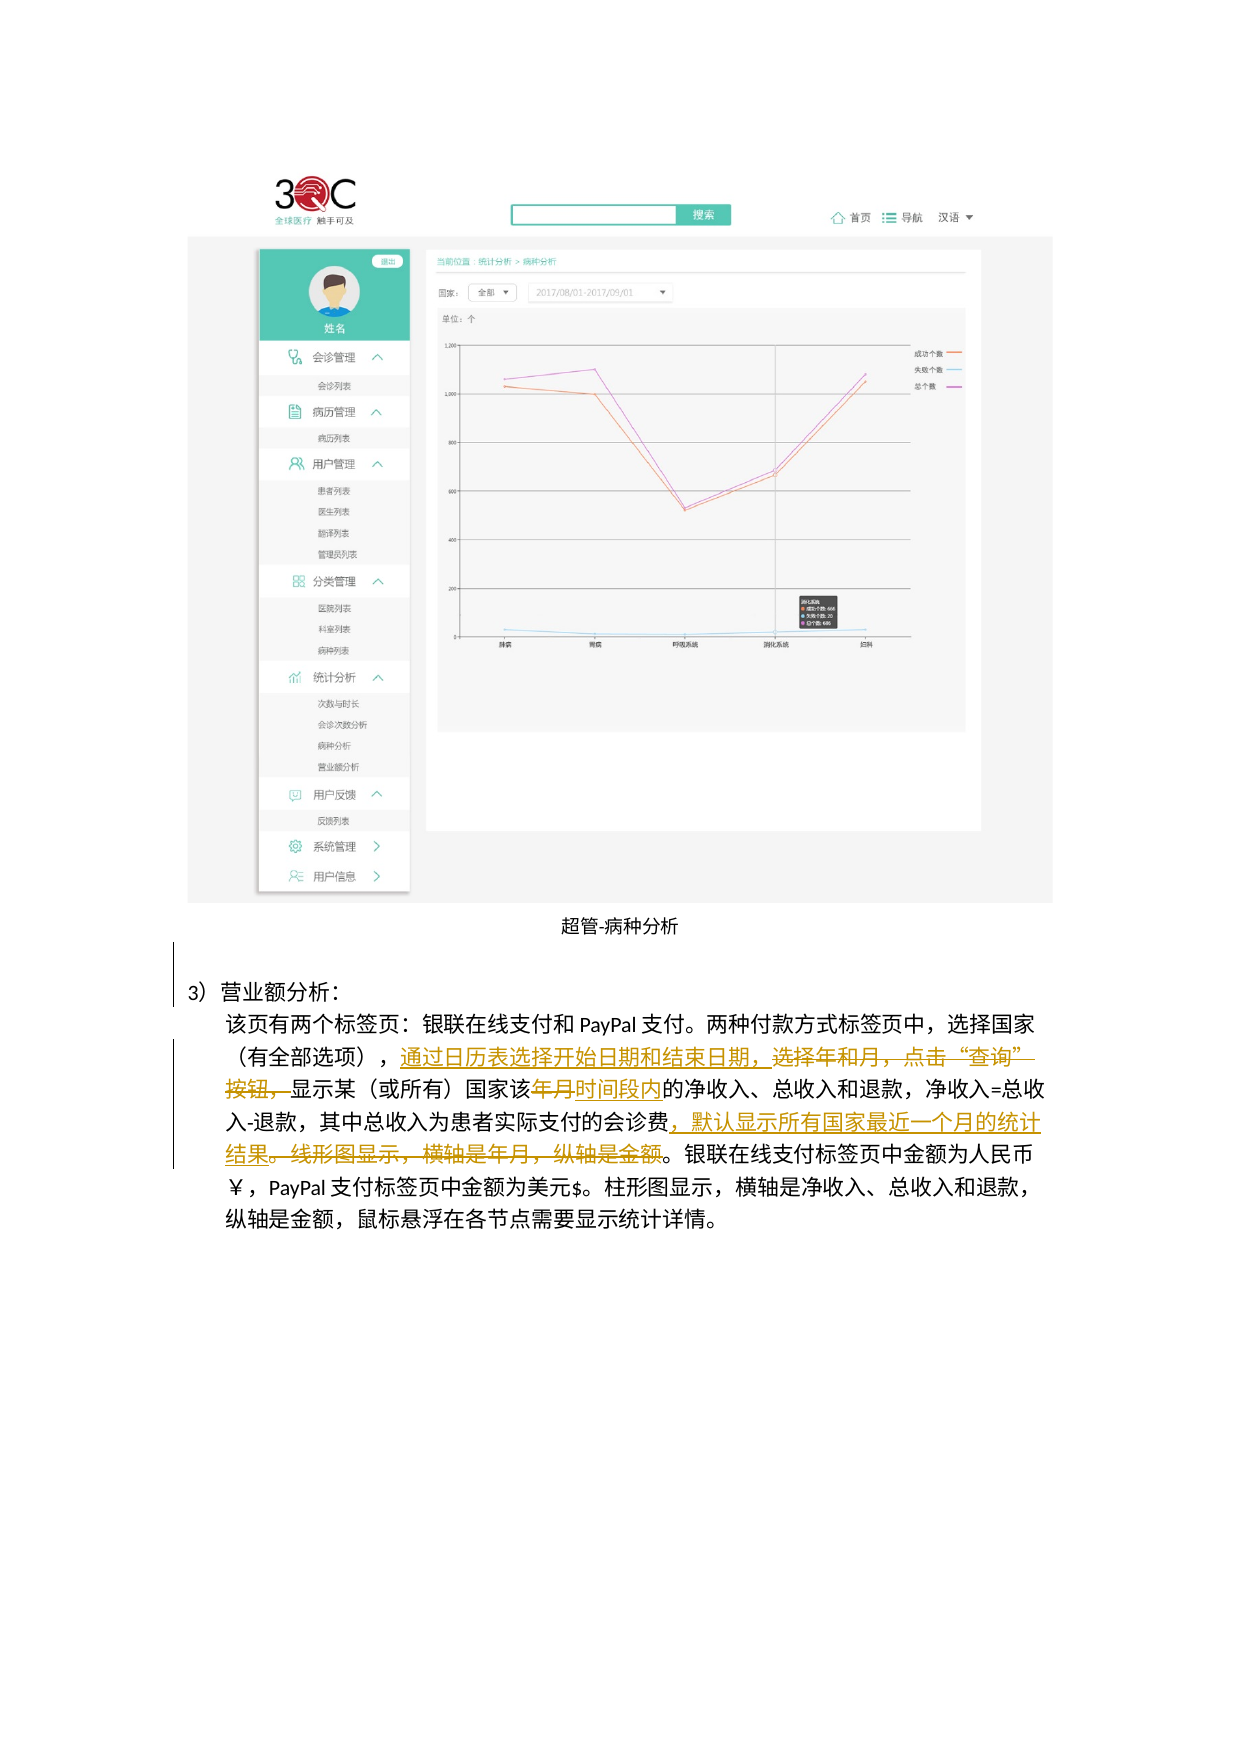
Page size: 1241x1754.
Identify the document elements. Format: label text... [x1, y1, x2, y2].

text 超管-病种分析 [187, 909, 1053, 942]
list 该页有两个标签页：银联在线支付和PayPal支付。两种付款方式标签页中，选择国家（有全部选项），显示某（或所有）国家该的净收入、总收入和退款，净收入=总收入-退款，其中总收入为患者实际支付的会诊费。银联在线支付标签页中金额为人民币￥，PayPal支付标签页中金额为美元$。柱形图显示，横轴是净收入、总收入和退款，纵轴是金额，鼠标悬浮在各节点需要显示统计详情。 [225, 1007, 1053, 1234]
picture [187, 162, 1053, 903]
text 3）营业额分析： [187, 974, 1053, 1007]
